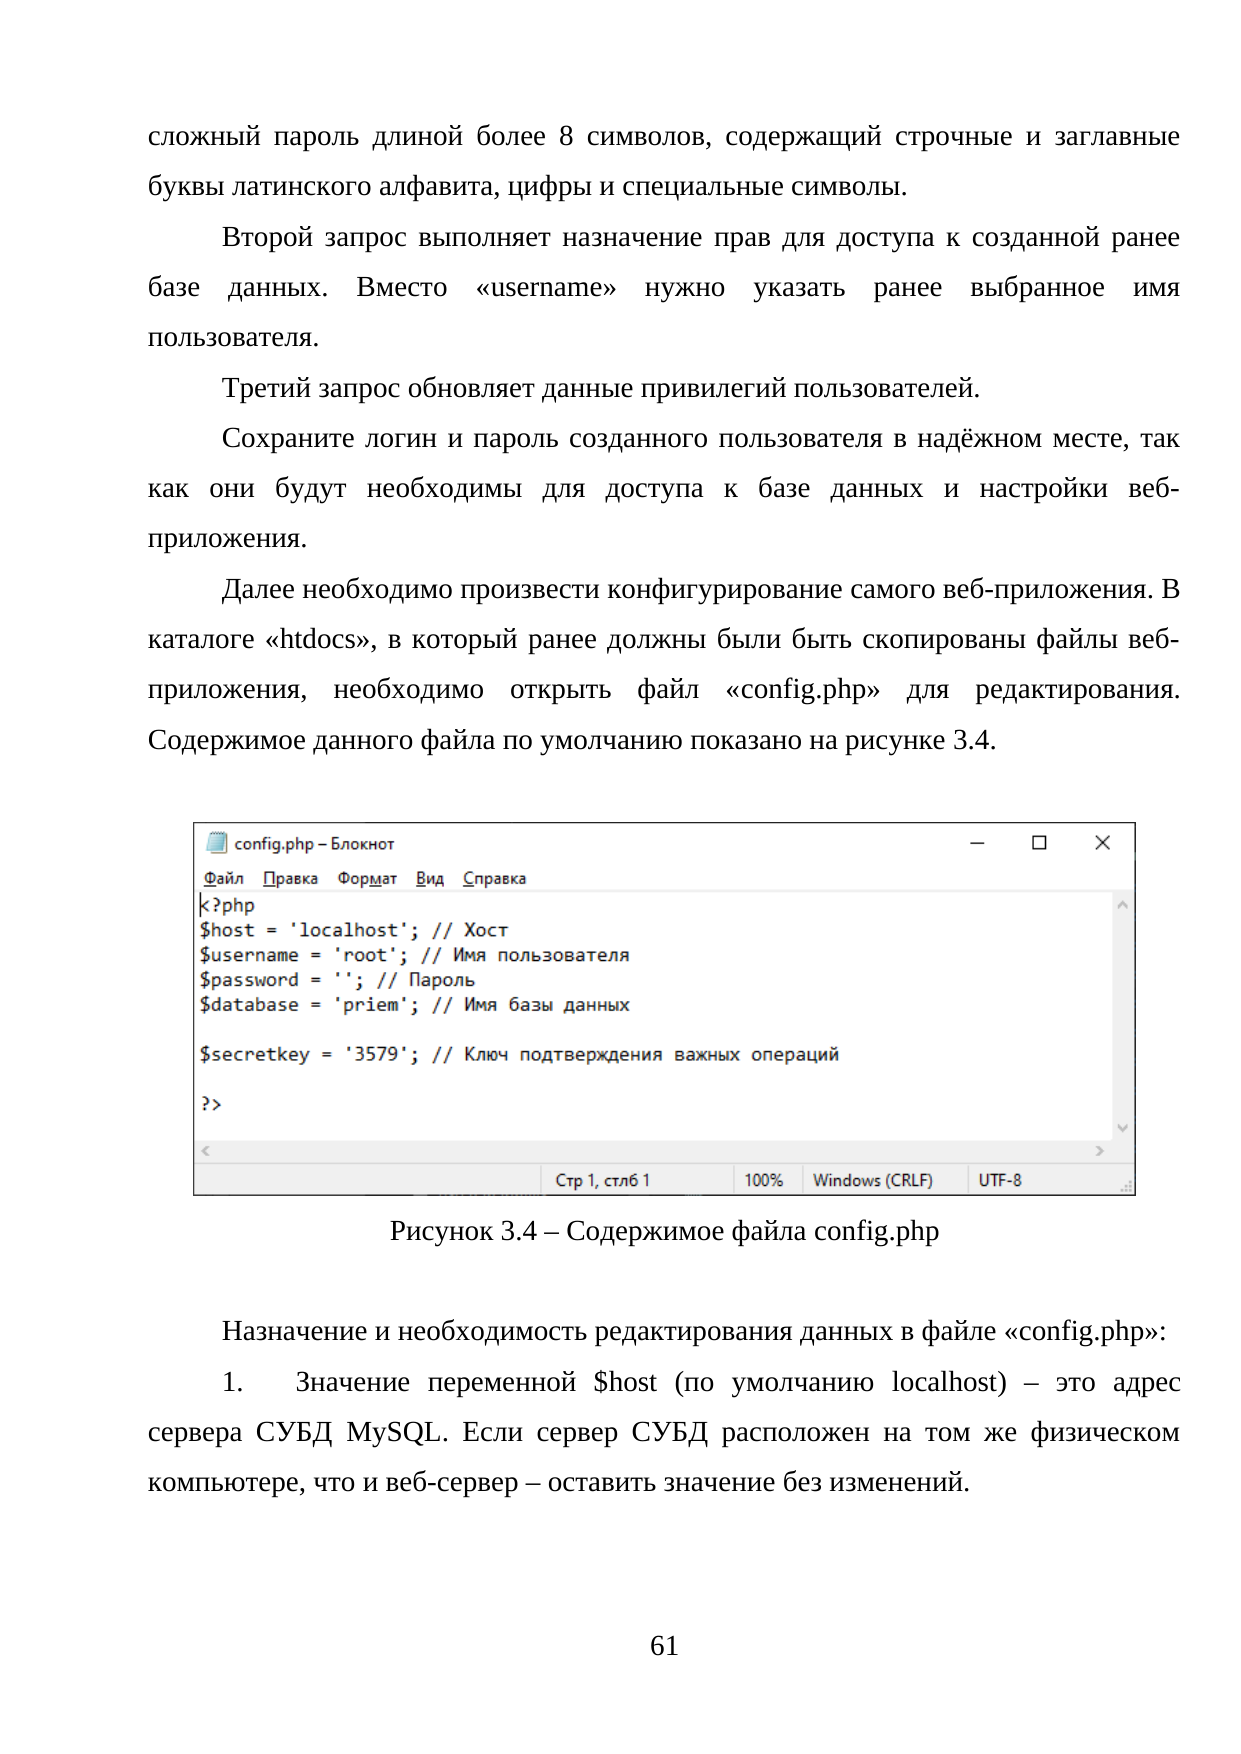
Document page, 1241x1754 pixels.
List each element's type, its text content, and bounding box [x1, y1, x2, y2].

text Сохраните логин и пароль созданного пользователя в надёжном месте, так как они будут необходимы для доступа к базе данных и настройки веб-приложения. [148, 420, 1181, 554]
picture [193, 822, 1136, 1196]
text Рисунок 3.4 – Содержимое файла config.php [148, 1213, 1181, 1246]
text Назначение и необходимость редактирования данных в файле «config.php»: [148, 1313, 1181, 1347]
text Второй запрос выполняет назначение прав для доступа к созданной ранее базе данных. Вместо «username» нужно указать ранее выбранное имя пользователя. [148, 219, 1181, 353]
text Третий запрос обновляет данные привилегий пользователей. [148, 370, 1181, 403]
text Далее необходимо произвести конфигурирование самого веб-приложения. В каталоге «htdocs», в который ранее должны были быть скопированы файлы веб-приложения, необходимо открыть файл «config.php» для редактирования. Содержимое данного файла по умолчанию показано на рисунке 3.4. [148, 571, 1181, 755]
list Значение переменной $host (по умолчанию localhost) – это адрес сервера СУБД MySQL. Если сервер СУБД расположен на том же физическом компьютере, что и веб-сервер – оставить значение без изменений. [148, 1364, 1181, 1498]
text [148, 118, 1181, 202]
